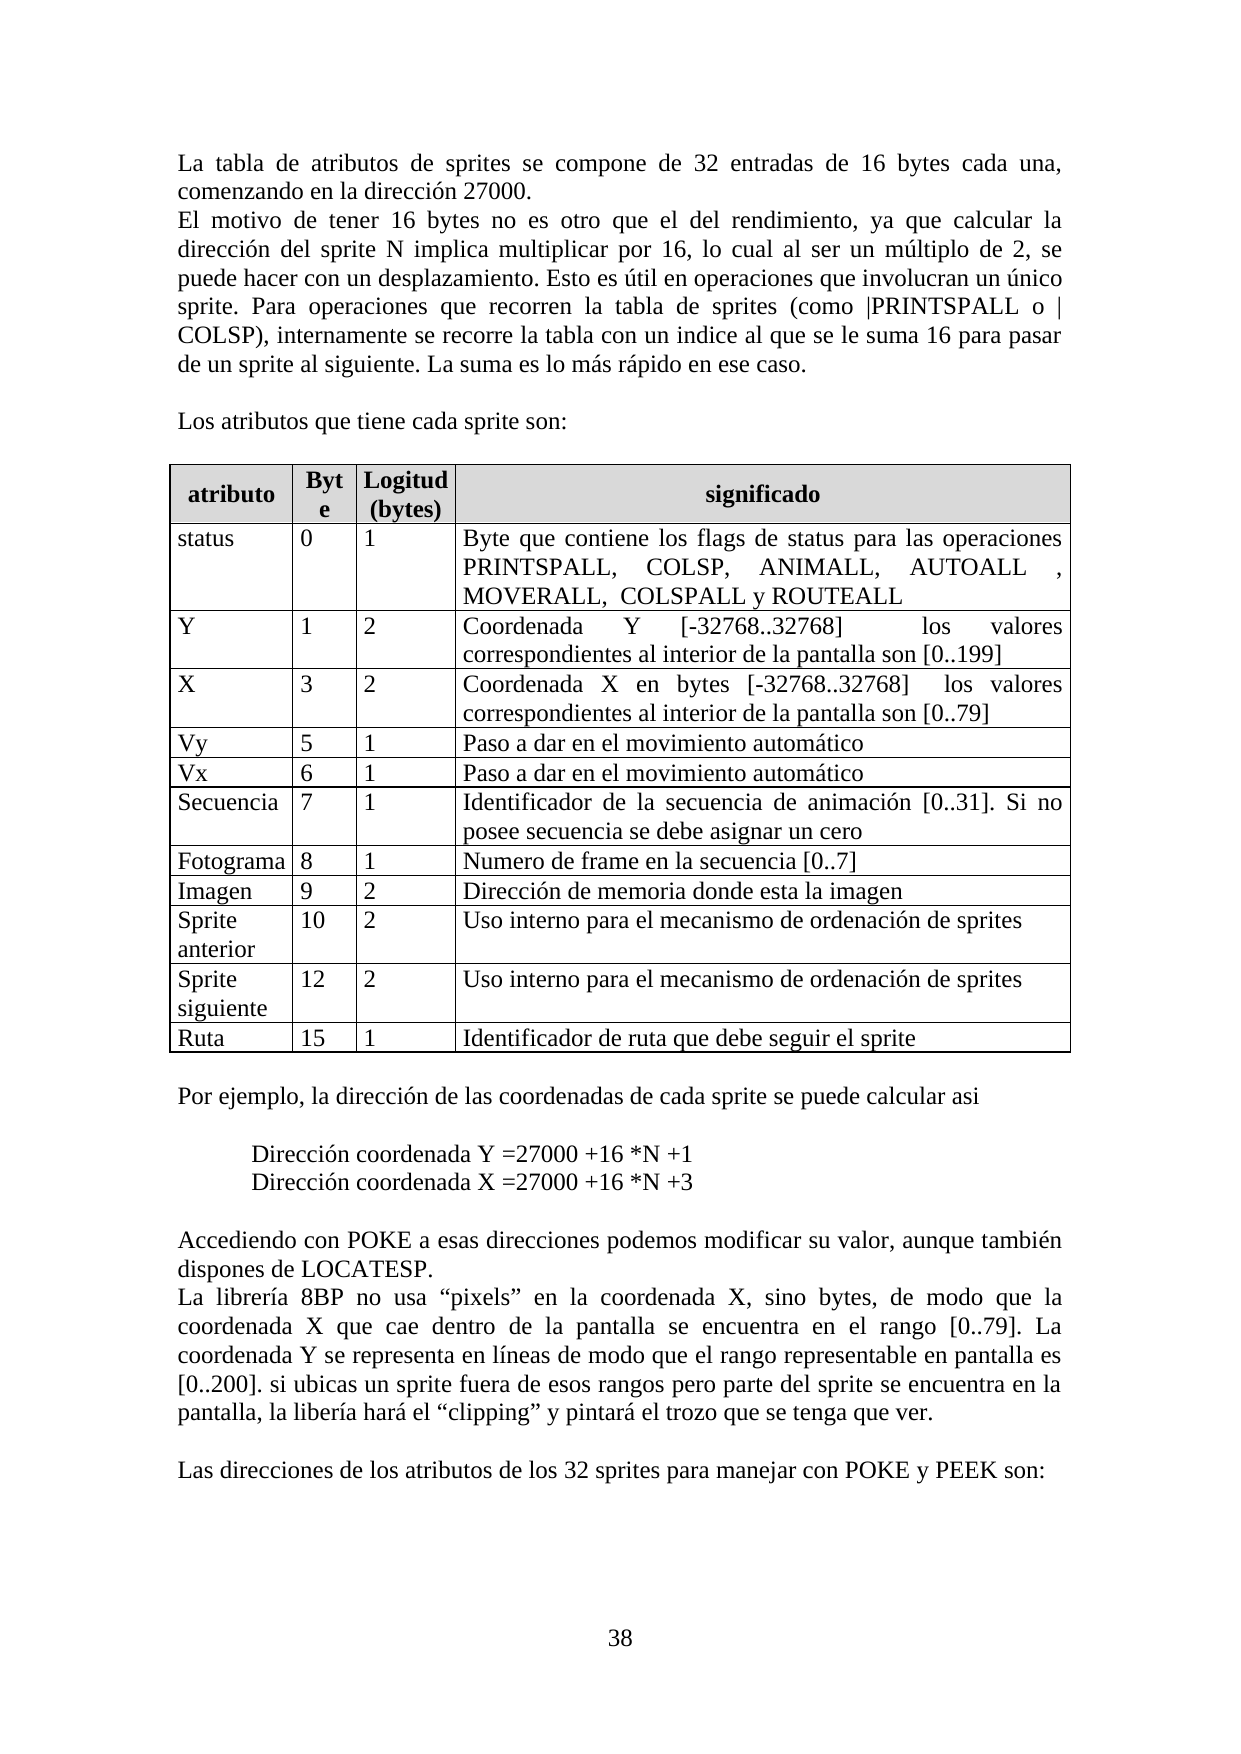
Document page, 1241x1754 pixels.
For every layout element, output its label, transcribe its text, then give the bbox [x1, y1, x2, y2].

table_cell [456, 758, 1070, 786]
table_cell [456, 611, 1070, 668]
text La librería 8BP no usa “pixels” en la coordenada X, sino bytes, de modo que la coordenada X que cae dentro de la pantalla se encuentra en el rango [0..79]. La coordenada Y se representa en líneas de modo que el rango representable en pantalla es [0..200]. si ubicas un sprite fuera de esos rangos pero parte del sprite se encuentra en la pantalla, la libería hará el “clipping” y pintará el trozo que se tenga que ver. [177, 1282, 1063, 1426]
text El motivo de tener 16 bytes no es otro que el del rendimiento, ya que calcular la dirección del sprite N implica multiplicar por 16, lo cual al ser un múltiplo de 2, se puede hacer con un desplazamiento. Esto es útil en operaciones que involucran un único sprite. Para operaciones que recorren la tabla de sprites (como |PRINTSPALL o |COLSP), internamente se recorre la tabla con un indice al que se le suma 16 para pasar de un sprite al siguiente. La suma es lo más rápido en ese caso. [177, 205, 1063, 378]
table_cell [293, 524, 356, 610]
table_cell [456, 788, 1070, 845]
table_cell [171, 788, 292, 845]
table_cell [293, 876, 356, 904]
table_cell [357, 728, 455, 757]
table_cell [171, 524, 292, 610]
text La tabla de atributos de sprites se compone de 32 entradas de 16 bytes cada una, comenzando en la dirección 27000. [177, 148, 1063, 205]
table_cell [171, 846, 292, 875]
text Dirección coordenada X =27000 +16 *N +3 [177, 1167, 1063, 1196]
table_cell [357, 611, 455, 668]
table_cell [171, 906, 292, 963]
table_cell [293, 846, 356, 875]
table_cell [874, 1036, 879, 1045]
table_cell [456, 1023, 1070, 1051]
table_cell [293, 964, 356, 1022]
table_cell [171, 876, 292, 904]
text Accediendo con POKE a esas direcciones podemos modificar su valor, aunque también dispones de LOCATESP. [177, 1225, 1063, 1282]
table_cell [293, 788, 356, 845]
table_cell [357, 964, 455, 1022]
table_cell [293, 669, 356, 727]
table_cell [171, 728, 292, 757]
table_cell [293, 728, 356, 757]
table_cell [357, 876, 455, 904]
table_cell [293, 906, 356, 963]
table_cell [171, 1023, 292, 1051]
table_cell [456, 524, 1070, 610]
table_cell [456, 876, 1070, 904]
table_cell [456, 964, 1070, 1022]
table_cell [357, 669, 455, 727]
text Los atributos que tiene cada sprite son: [177, 406, 1063, 435]
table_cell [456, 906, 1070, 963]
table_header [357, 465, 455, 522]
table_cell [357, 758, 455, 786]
text Por ejemplo, la dirección de las coordenadas de cada sprite se puede calcular asi [177, 1081, 1063, 1110]
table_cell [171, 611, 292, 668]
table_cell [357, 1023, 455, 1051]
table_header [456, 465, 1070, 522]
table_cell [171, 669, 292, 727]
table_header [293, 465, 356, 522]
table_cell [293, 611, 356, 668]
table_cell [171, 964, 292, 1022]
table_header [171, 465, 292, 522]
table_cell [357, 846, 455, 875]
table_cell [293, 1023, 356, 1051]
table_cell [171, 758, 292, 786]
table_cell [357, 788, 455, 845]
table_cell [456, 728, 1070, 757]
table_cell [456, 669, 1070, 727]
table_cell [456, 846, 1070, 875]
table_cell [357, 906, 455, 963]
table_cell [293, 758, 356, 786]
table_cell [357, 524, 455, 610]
text Dirección coordenada Y =27000 +16 *N +1 [177, 1139, 1063, 1167]
text Las direcciones de los atributos de los 32 sprites para manejar con POKE y PEEK son: [177, 1455, 1063, 1484]
